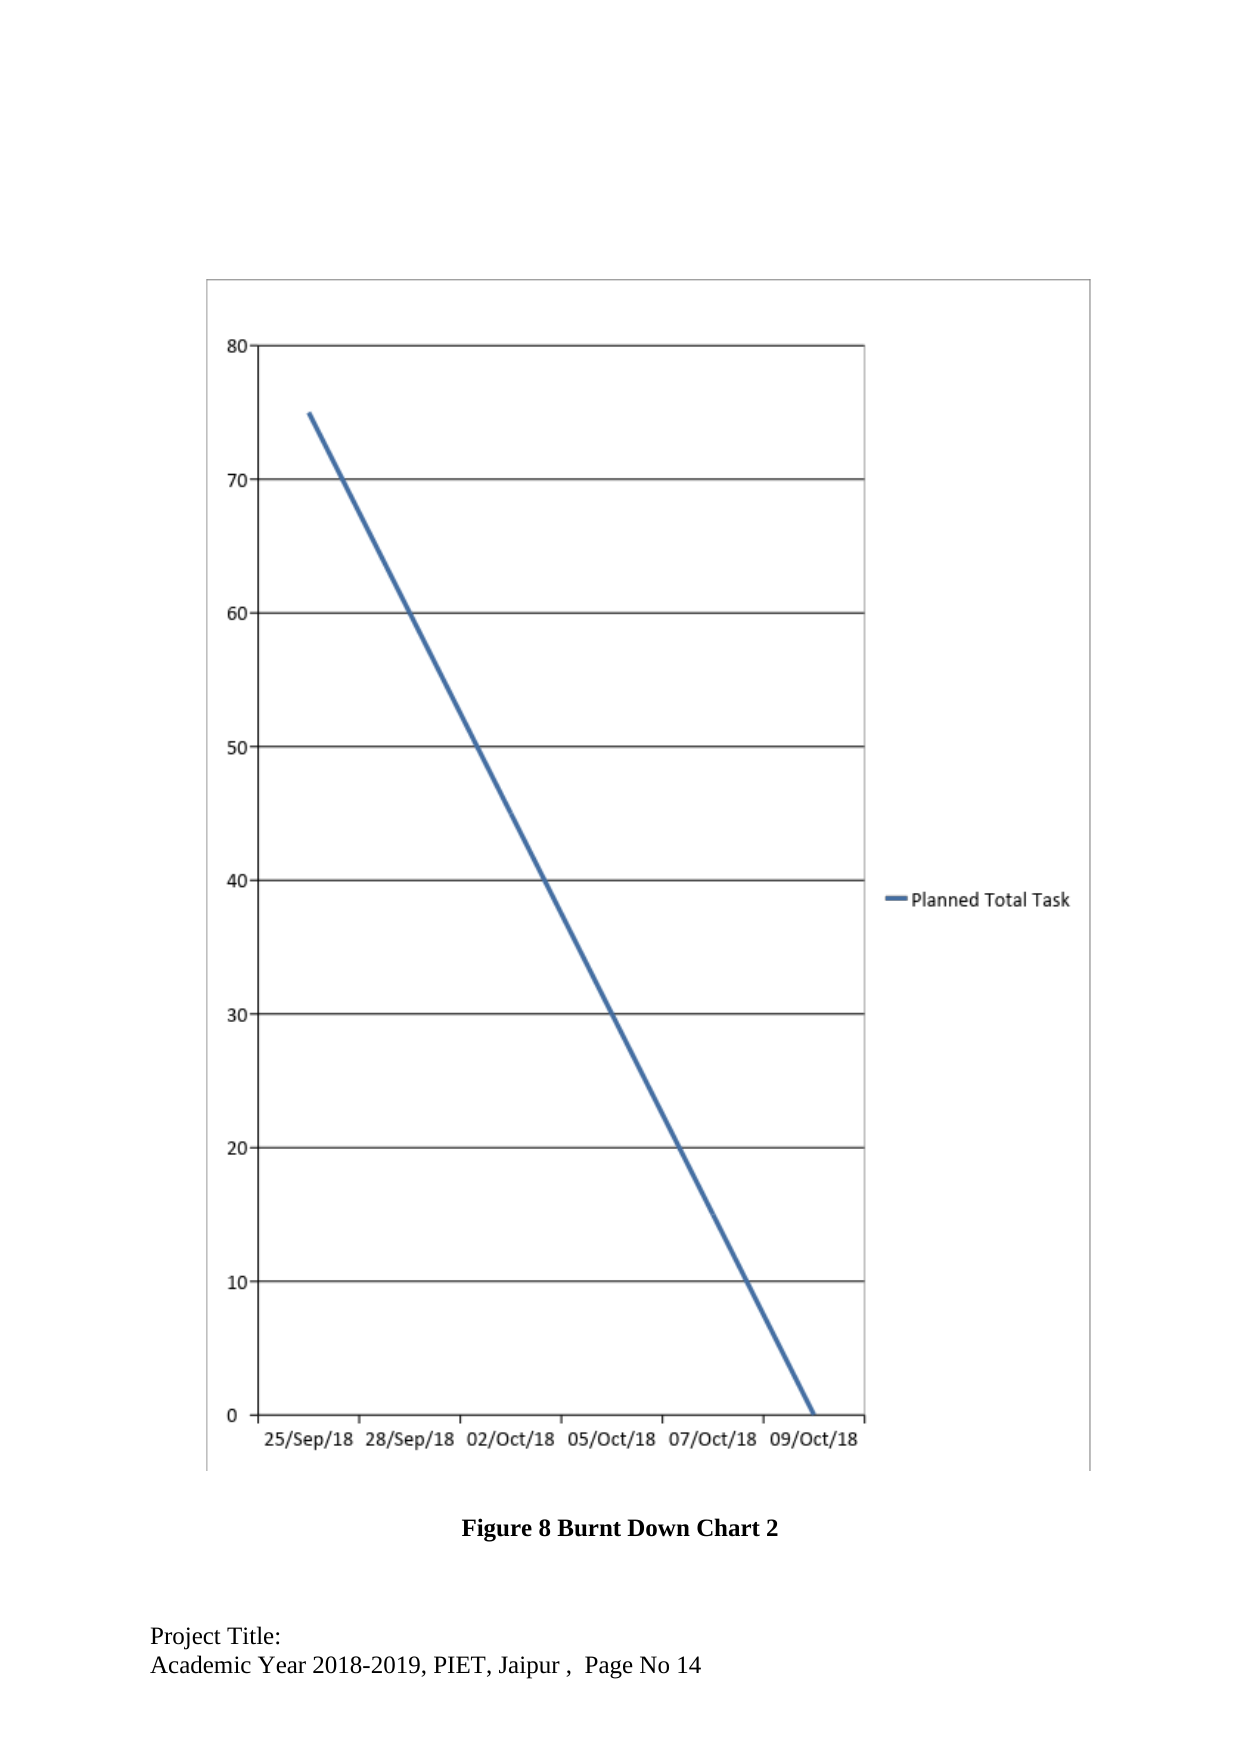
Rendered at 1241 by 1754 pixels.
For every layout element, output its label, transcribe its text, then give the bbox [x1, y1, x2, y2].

subtitle Figure 8 Burnt Down Chart 2 [150, 1513, 1090, 1542]
picture [206, 279, 1091, 1471]
